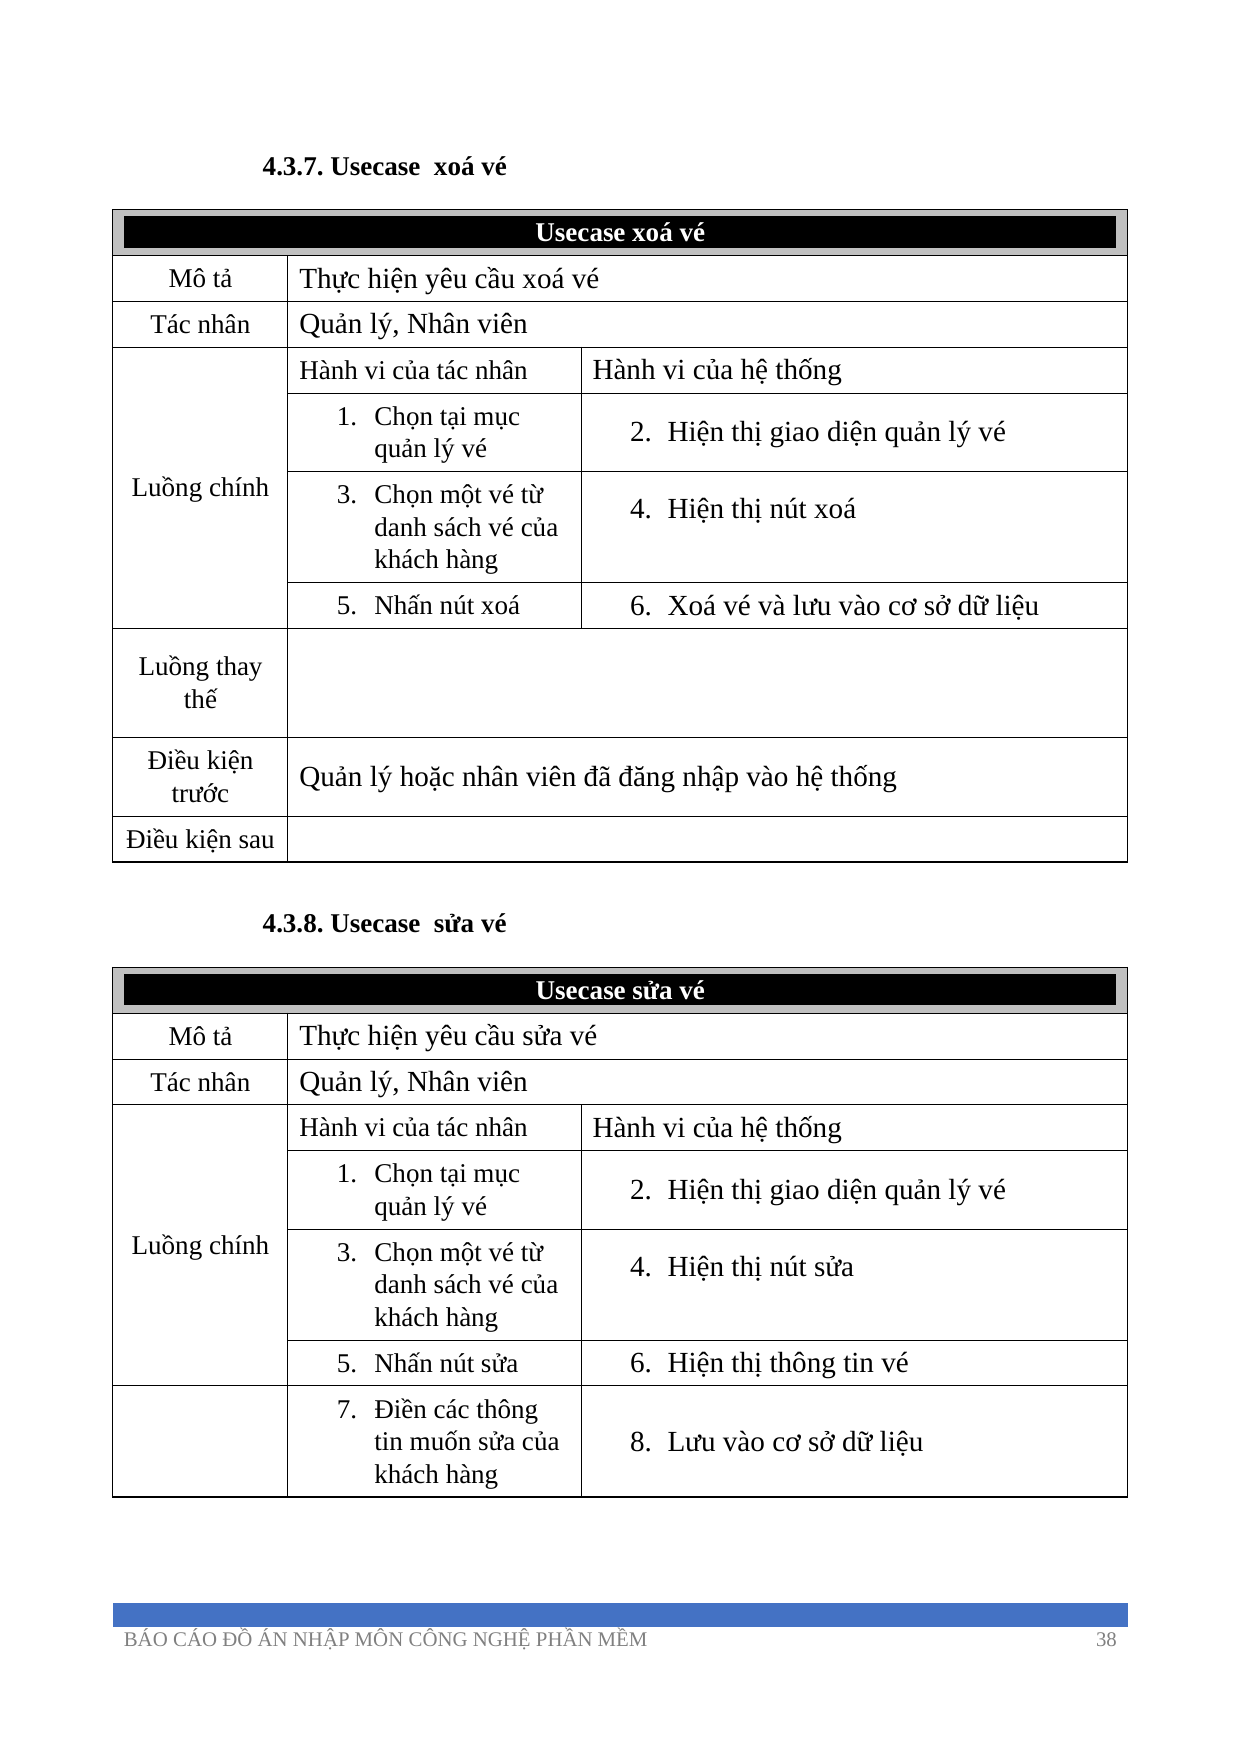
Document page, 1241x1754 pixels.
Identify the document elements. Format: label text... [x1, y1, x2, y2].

table_cell Hiện thị giao diện quản lý vé [582, 394, 1127, 471]
table_cell Quản lý, Nhân viên [288, 302, 1127, 347]
table_cell Thực hiện yêu cầu sửa vé [288, 1014, 1127, 1058]
table_cell Luồng chính [113, 1105, 287, 1385]
table_cell Thực hiện yêu cầu xoá vé [288, 256, 1127, 301]
table_cell Chọn tại mục quản lý vé [288, 394, 581, 471]
table_cell Nhấn nút xoá [288, 583, 581, 628]
table_cell [288, 629, 1127, 737]
table_cell Điền các thông tin muốn sửa của khách hàng [288, 1386, 581, 1496]
table_cell Mô tả [113, 1014, 287, 1058]
table_cell Xoá vé và lưu vào cơ sở dữ liệu [582, 583, 1127, 628]
table_cell Chọn tại mục quản lý vé [288, 1151, 581, 1228]
table_cell Hiện thị giao diện quản lý vé [582, 1151, 1127, 1228]
table_cell Điều kiện sau [113, 817, 287, 861]
table_cell Hành vi của tác nhân [288, 348, 581, 392]
table_cell Hành vi của hệ thống [582, 348, 1127, 392]
table_cell Tác nhân [113, 1060, 287, 1104]
table_cell [288, 817, 1127, 861]
table_header Usecase sửa vé [113, 968, 1127, 1013]
table_cell Chọn một vé từ danh sách vé của khách hàng [288, 472, 581, 582]
table_cell Lưu vào cơ sở dữ liệu [582, 1386, 1127, 1496]
table_cell Tác nhân [113, 302, 287, 347]
subtitle 4.3.7. Usecase xoá vé [187, 150, 1128, 181]
table_cell Hiện thị thông tin vé [582, 1341, 1127, 1385]
table_cell [113, 1386, 287, 1496]
table_cell Chọn một vé từ danh sách vé của khách hàng [288, 1230, 581, 1339]
subtitle 4.3.8. Usecase sửa vé [187, 908, 1128, 939]
table_cell Mô tả [113, 256, 287, 301]
table_cell Quản lý, Nhân viên [288, 1060, 1127, 1104]
table_cell Hành vi của hệ thống [582, 1105, 1127, 1150]
table_cell Luồng thay thế [113, 629, 287, 737]
table_cell Hành vi của tác nhân [288, 1105, 581, 1150]
table_cell Quản lý hoặc nhân viên đã đăng nhập vào hệ thống [288, 738, 1127, 816]
table_cell Hiện thị nút xoá [582, 472, 1127, 582]
table_cell Luồng chính [113, 348, 287, 628]
table_header Usecase xoá vé [113, 210, 1127, 255]
table_cell Điều kiện trước [113, 738, 287, 816]
table_cell Hiện thị nút sửa [582, 1230, 1127, 1339]
table_cell Nhấn nút sửa [288, 1341, 581, 1385]
